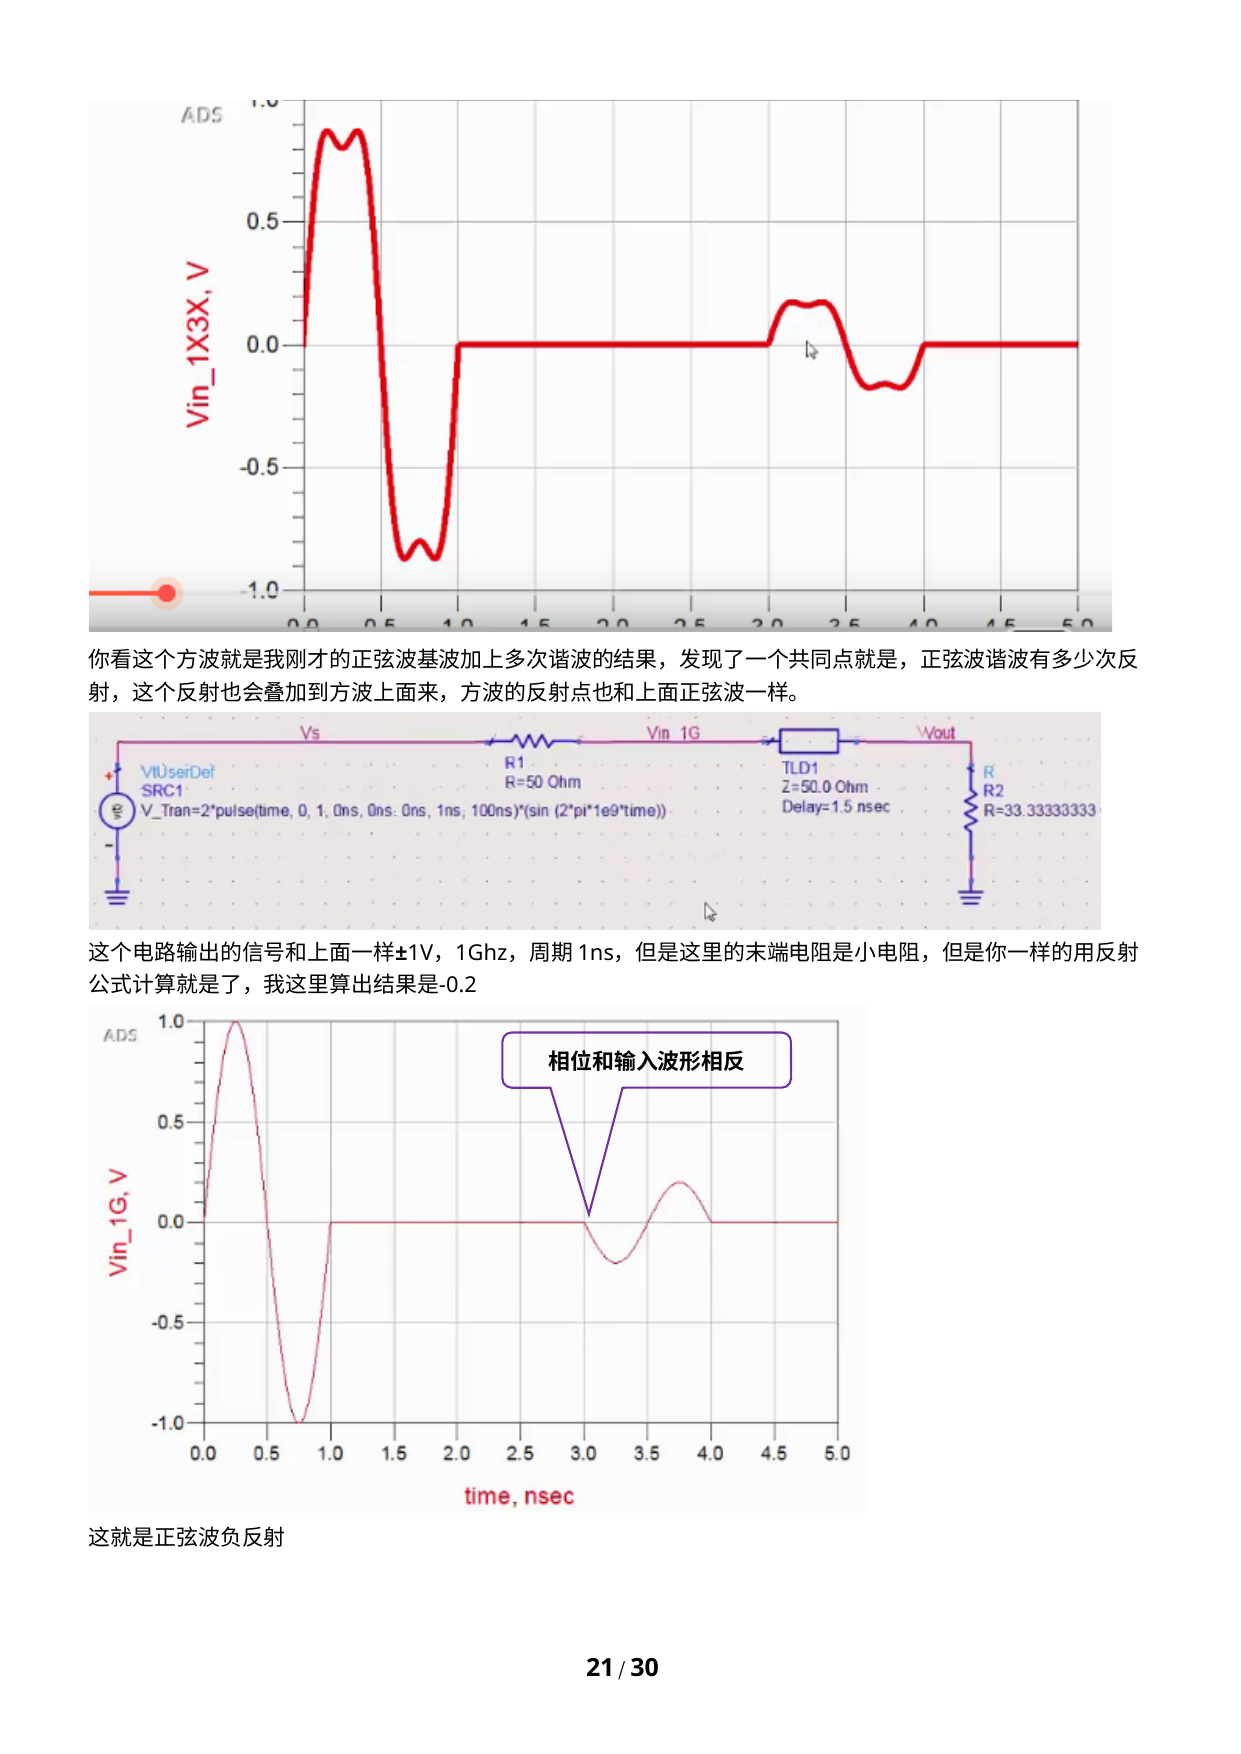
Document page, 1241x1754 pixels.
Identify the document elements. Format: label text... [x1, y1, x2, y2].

picture [88, 100, 1113, 632]
text 你看这个方波就是我刚才的正弦波基波加上多次谐波的结果，发现了一个共同点就是，正弦波谐波有多少次反射，这个反射也会叠加到方波上面来，方波的反射点也和上面正弦波一样。 [89, 642, 1152, 707]
picture [88, 712, 1102, 930]
text 这个电路输出的信号和上面一样±1V，1Ghz，周期1ns，但是这里的末端电阻是小电阻，但是你一样的用反射公式计算就是了，我这里算出结果是-0.2 [89, 934, 1152, 999]
picture [88, 1006, 867, 1513]
text 这就是正弦波负反射 [89, 1519, 1152, 1552]
